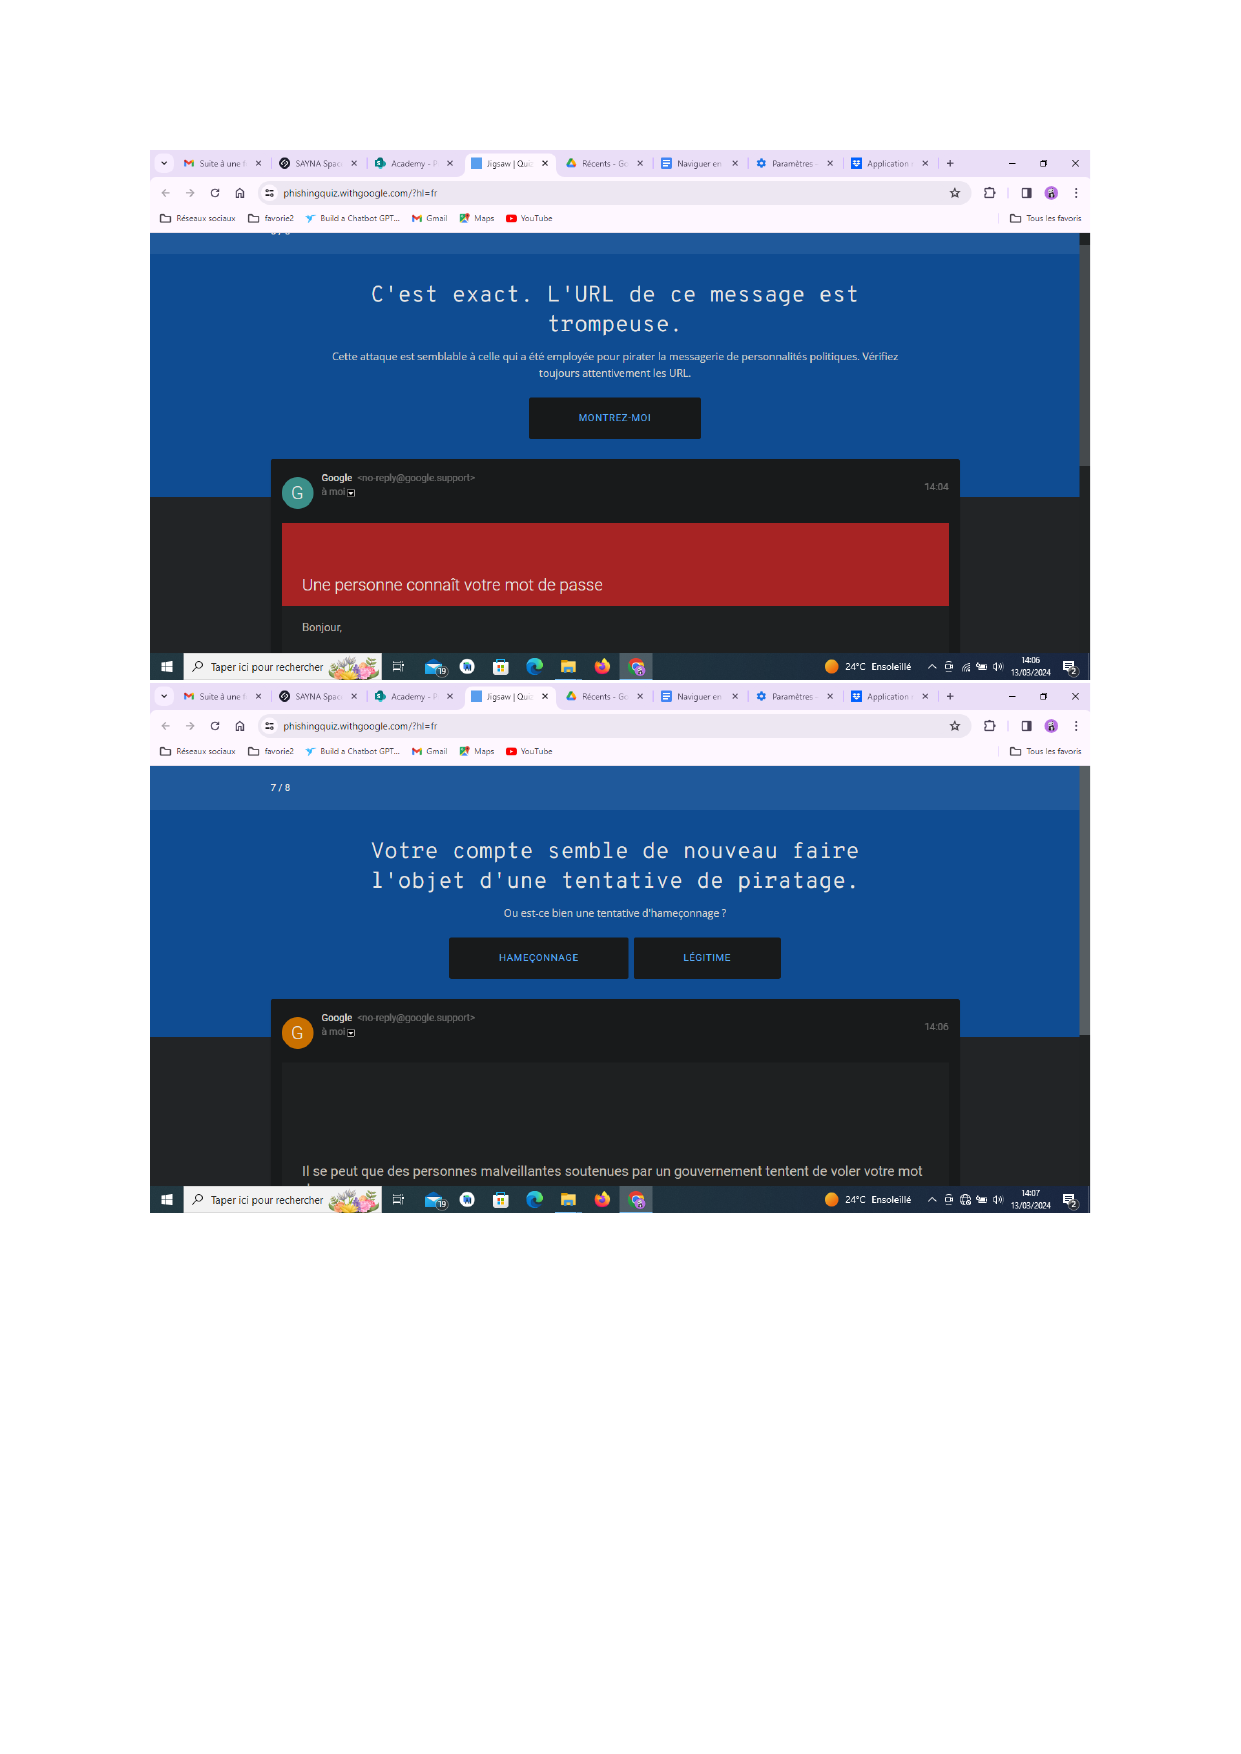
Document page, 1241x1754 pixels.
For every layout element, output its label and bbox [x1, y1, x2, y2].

picture [150, 150, 1091, 680]
picture [150, 683, 1091, 1213]
